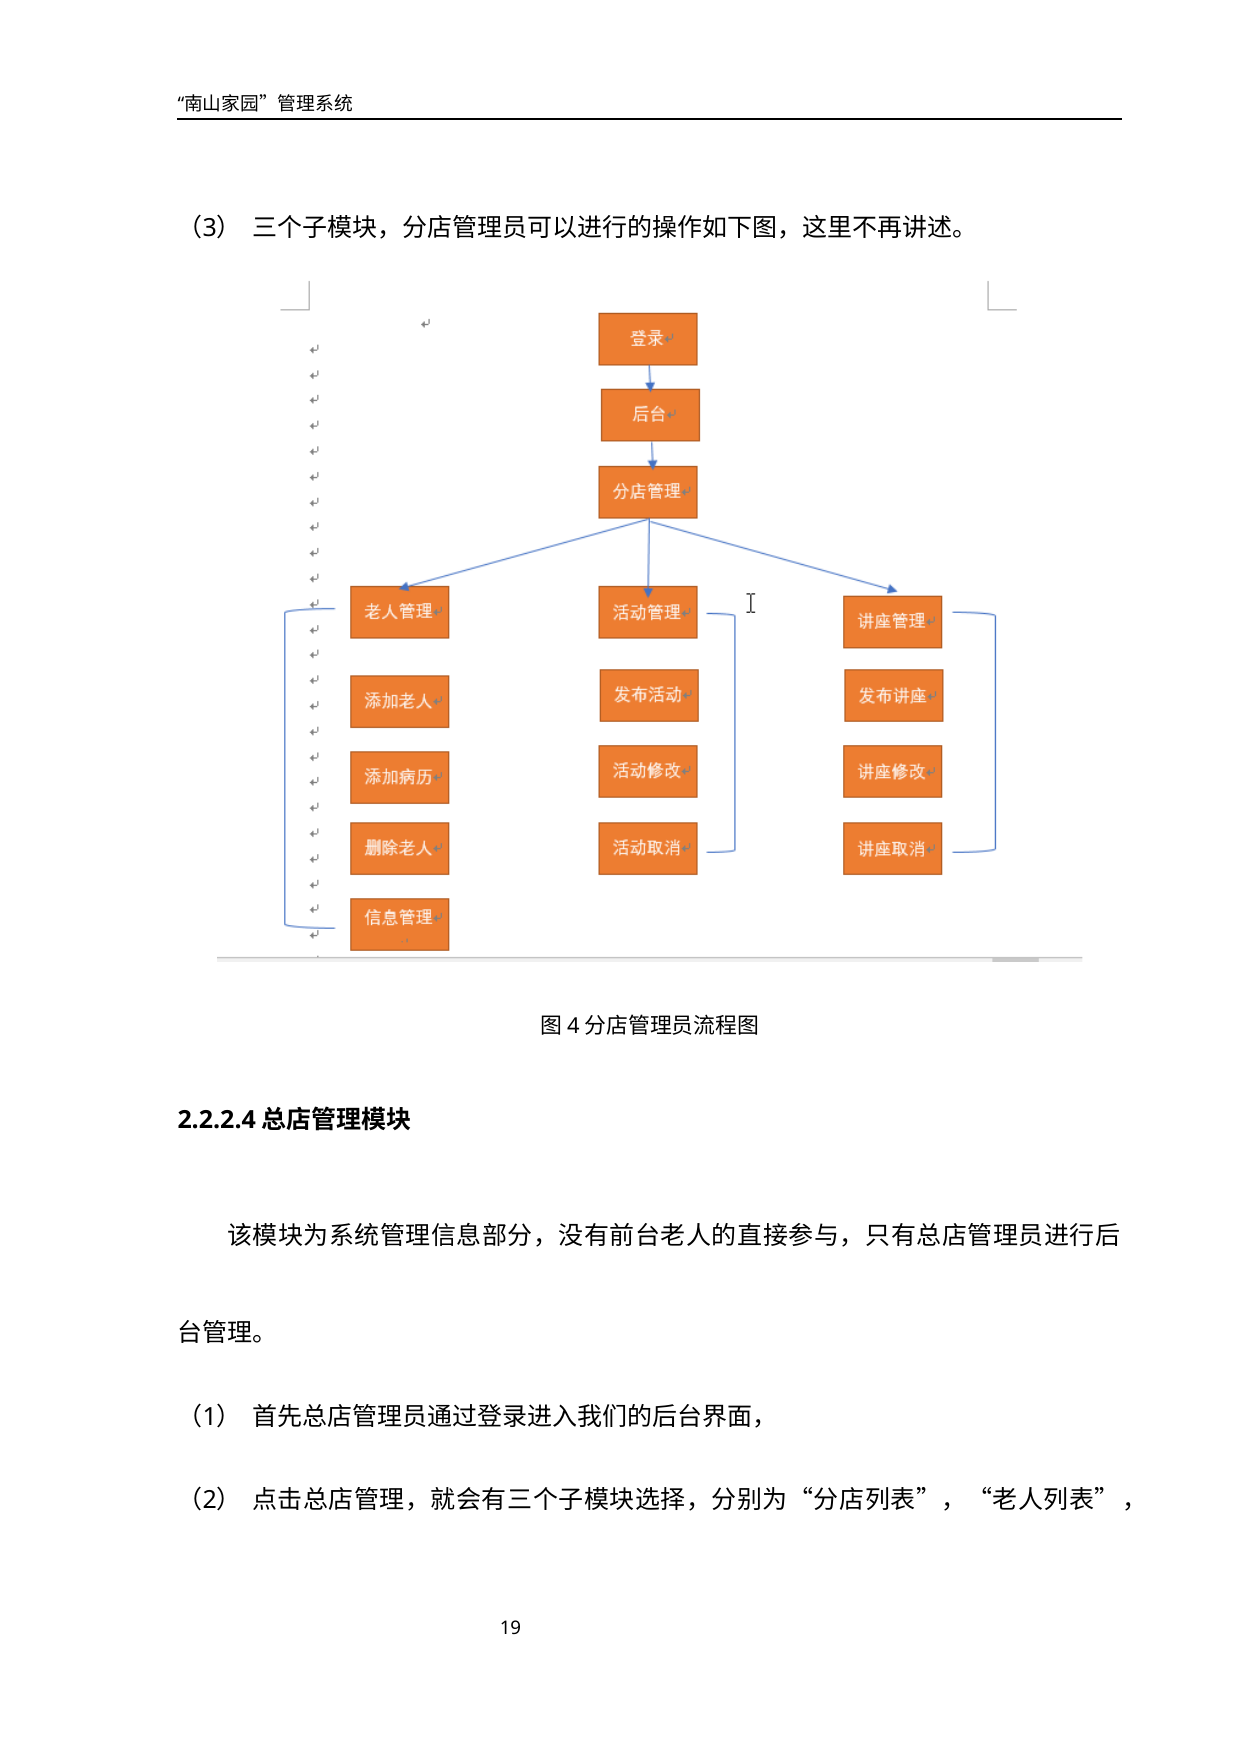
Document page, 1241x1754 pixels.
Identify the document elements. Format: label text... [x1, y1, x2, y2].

text 该模块为系统管理信息部分，没有前台老人的直接参与，只有总店管理员进行后台管理。 [177, 1201, 1122, 1363]
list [177, 1465, 1122, 1530]
text 图 4 分店管理员流程图 [177, 1008, 1122, 1041]
list 三个子模块，分店管理员可以进行的操作如下图，这里不再讲述。 [177, 193, 1122, 258]
list 首先总店管理员通过登录进入我们的后台界面， [177, 1382, 1122, 1447]
picture [217, 276, 1083, 962]
subtitle 2.2.2.4总店管理模块 [177, 1086, 1122, 1151]
